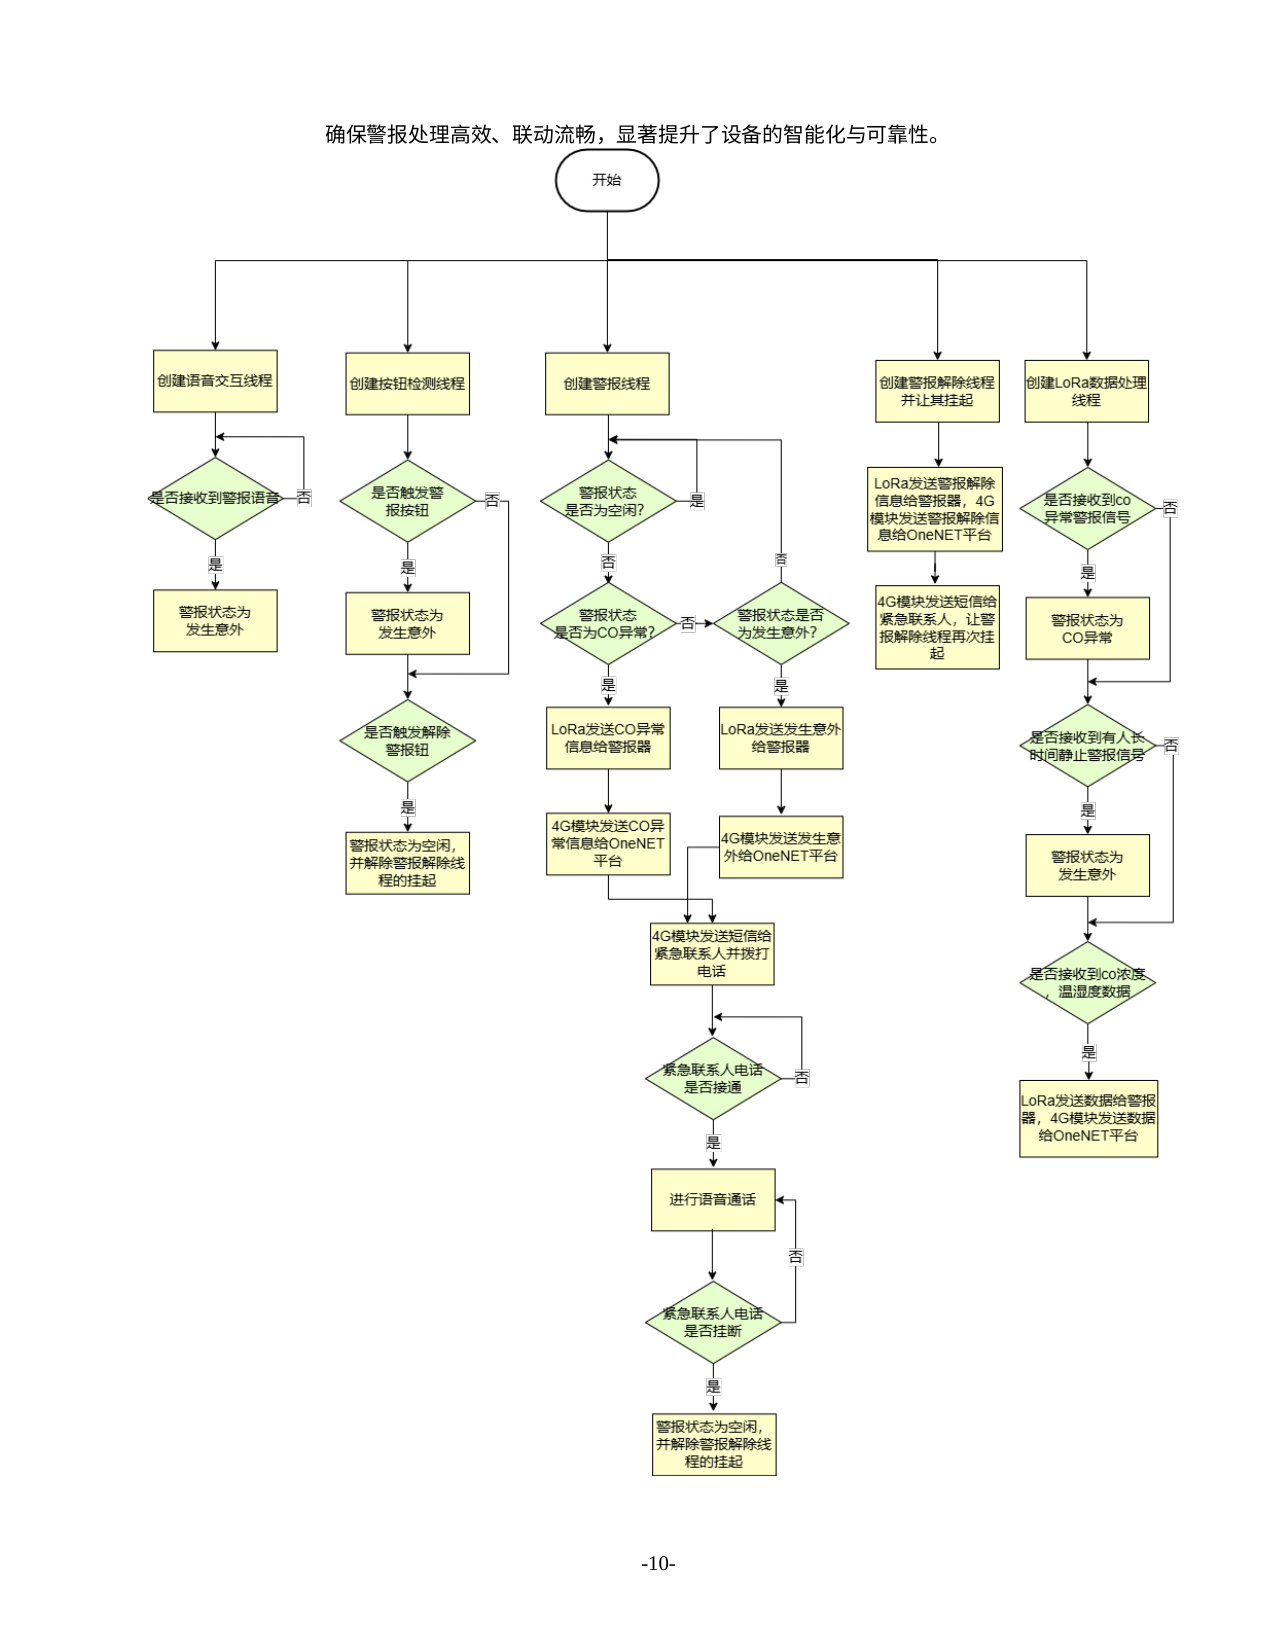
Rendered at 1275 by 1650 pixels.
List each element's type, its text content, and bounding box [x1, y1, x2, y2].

text LoRa数据处理线程监听CO异常信号和“人员长时间静止”信号，接收到对应信号后更新警报状态；此外，接收到CO浓度及温湿度数据时，将数据分别通过LoRa和4G模块发送至警报器和OneNET平台。该设计确保警报处理高效、联动流畅，显著提升了设备的智能化与可靠性。 [148, 118, 1127, 148]
picture [147, 148, 1182, 1476]
